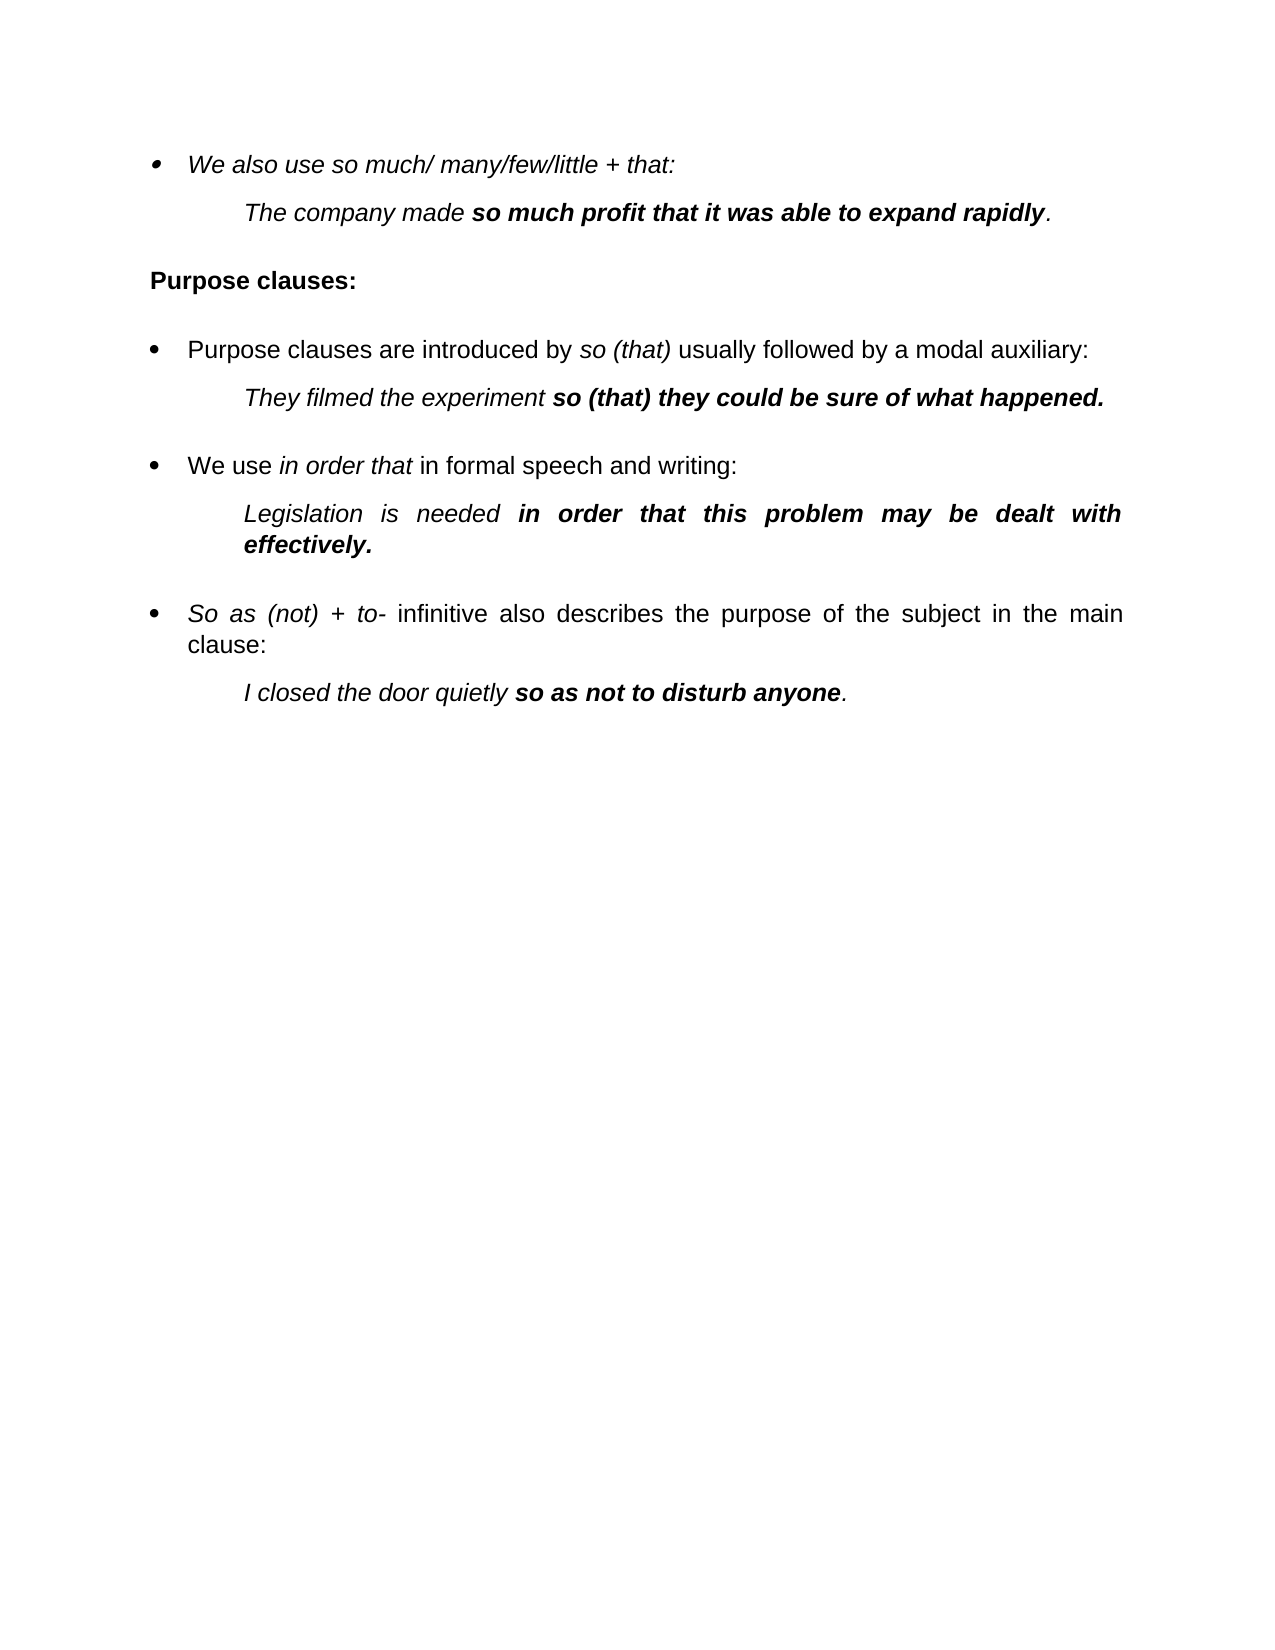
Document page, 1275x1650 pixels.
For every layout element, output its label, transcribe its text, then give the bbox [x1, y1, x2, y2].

list They filmed the experiment so (that) they could be sure of what happened. [244, 383, 1125, 411]
list Legislation is needed in order that this problem may be dealt with effectively. [244, 499, 1125, 559]
list We also use so much/ many/few/little + that: [150, 150, 1125, 179]
list The company made so much profit that it was able to expand rapidly. [244, 198, 1125, 227]
text I closed the door quietly so as not to disturb anyone. [244, 677, 1125, 706]
list Purpose clauses are introduced by so (that) usually followed by a modal auxiliary: [150, 335, 1125, 364]
list We use in order that in formal speech and writing: [150, 451, 1125, 480]
list So as (not) + to- infinitive also describes the purpose of the subject in the main clause: [150, 599, 1125, 658]
list Purpose clauses: [150, 266, 1125, 295]
